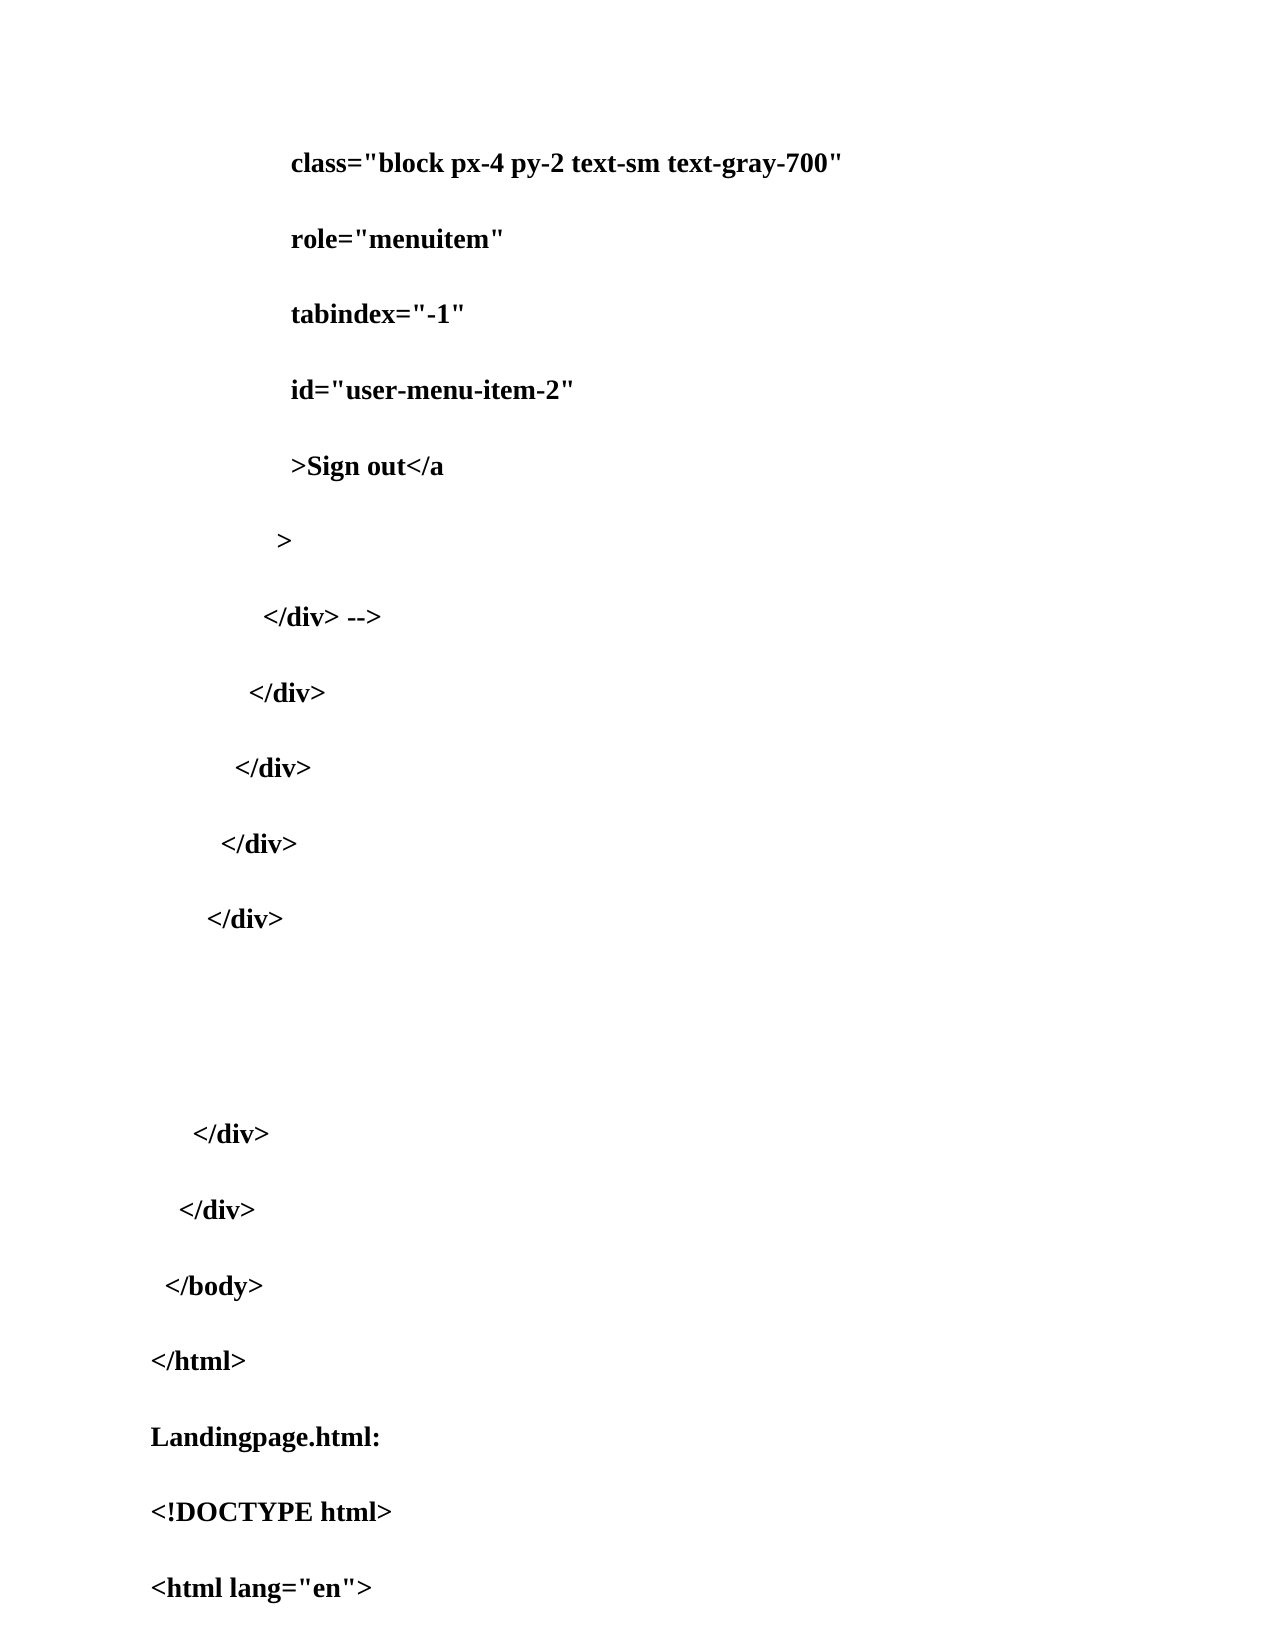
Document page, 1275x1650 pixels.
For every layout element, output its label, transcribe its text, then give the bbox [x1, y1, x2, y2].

text class="block px-4 py-2 text-sm text-gray-700" [150, 146, 1255, 179]
text </div> [150, 676, 1255, 708]
text role="menuitem" [150, 222, 1255, 254]
text tabindex="-1" [150, 298, 1255, 330]
text </div> [150, 903, 1255, 935]
text </div> [150, 1117, 1255, 1150]
text id="user-menu-item-2" [150, 373, 1255, 406]
text </html> [150, 1344, 1255, 1377]
text </div> --> [150, 600, 1255, 632]
text </div> [150, 827, 1255, 859]
text </div> [150, 1193, 1255, 1225]
text </body> [150, 1269, 1255, 1301]
text <html lang="en"> [150, 1571, 1255, 1603]
text >Sign out</a [150, 449, 1255, 481]
text > [150, 524, 1255, 557]
text Landingpage.html: [150, 1420, 1255, 1452]
text </div> [150, 751, 1255, 784]
text <!DOCTYPE html> [150, 1496, 1255, 1528]
